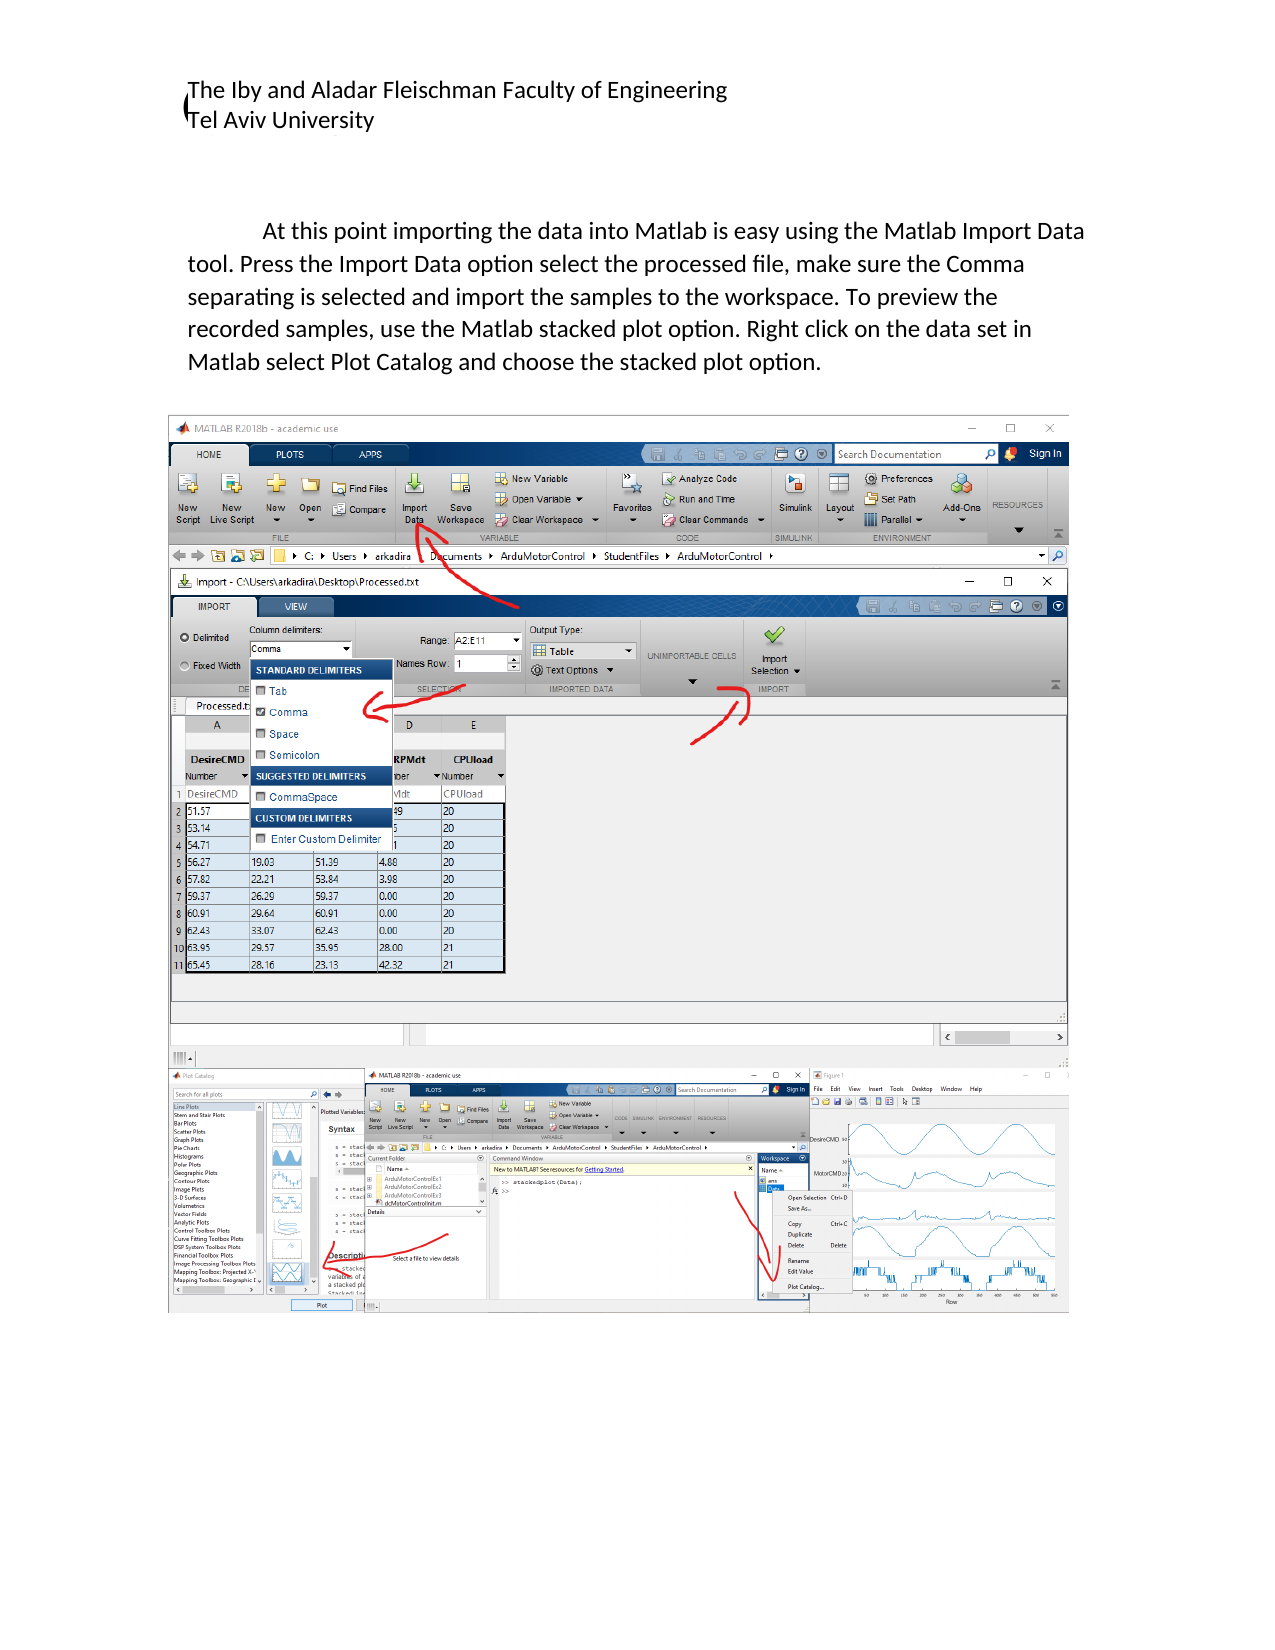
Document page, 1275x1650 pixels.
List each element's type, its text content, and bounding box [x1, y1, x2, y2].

picture [168, 414, 1069, 1313]
text At this point importing the data into Matlab is easy using the Matlab Import Data tool. Press the Import Data option select the processed file, make sure the Comma separating is selected and import the samples to the workspace. To preview the recorded samples, use the Matlab stacked plot option. Right click on the data set in Matlab select Plot Catalog and choose the stacked plot option. [187, 215, 1087, 377]
picture [182, 79, 361, 137]
